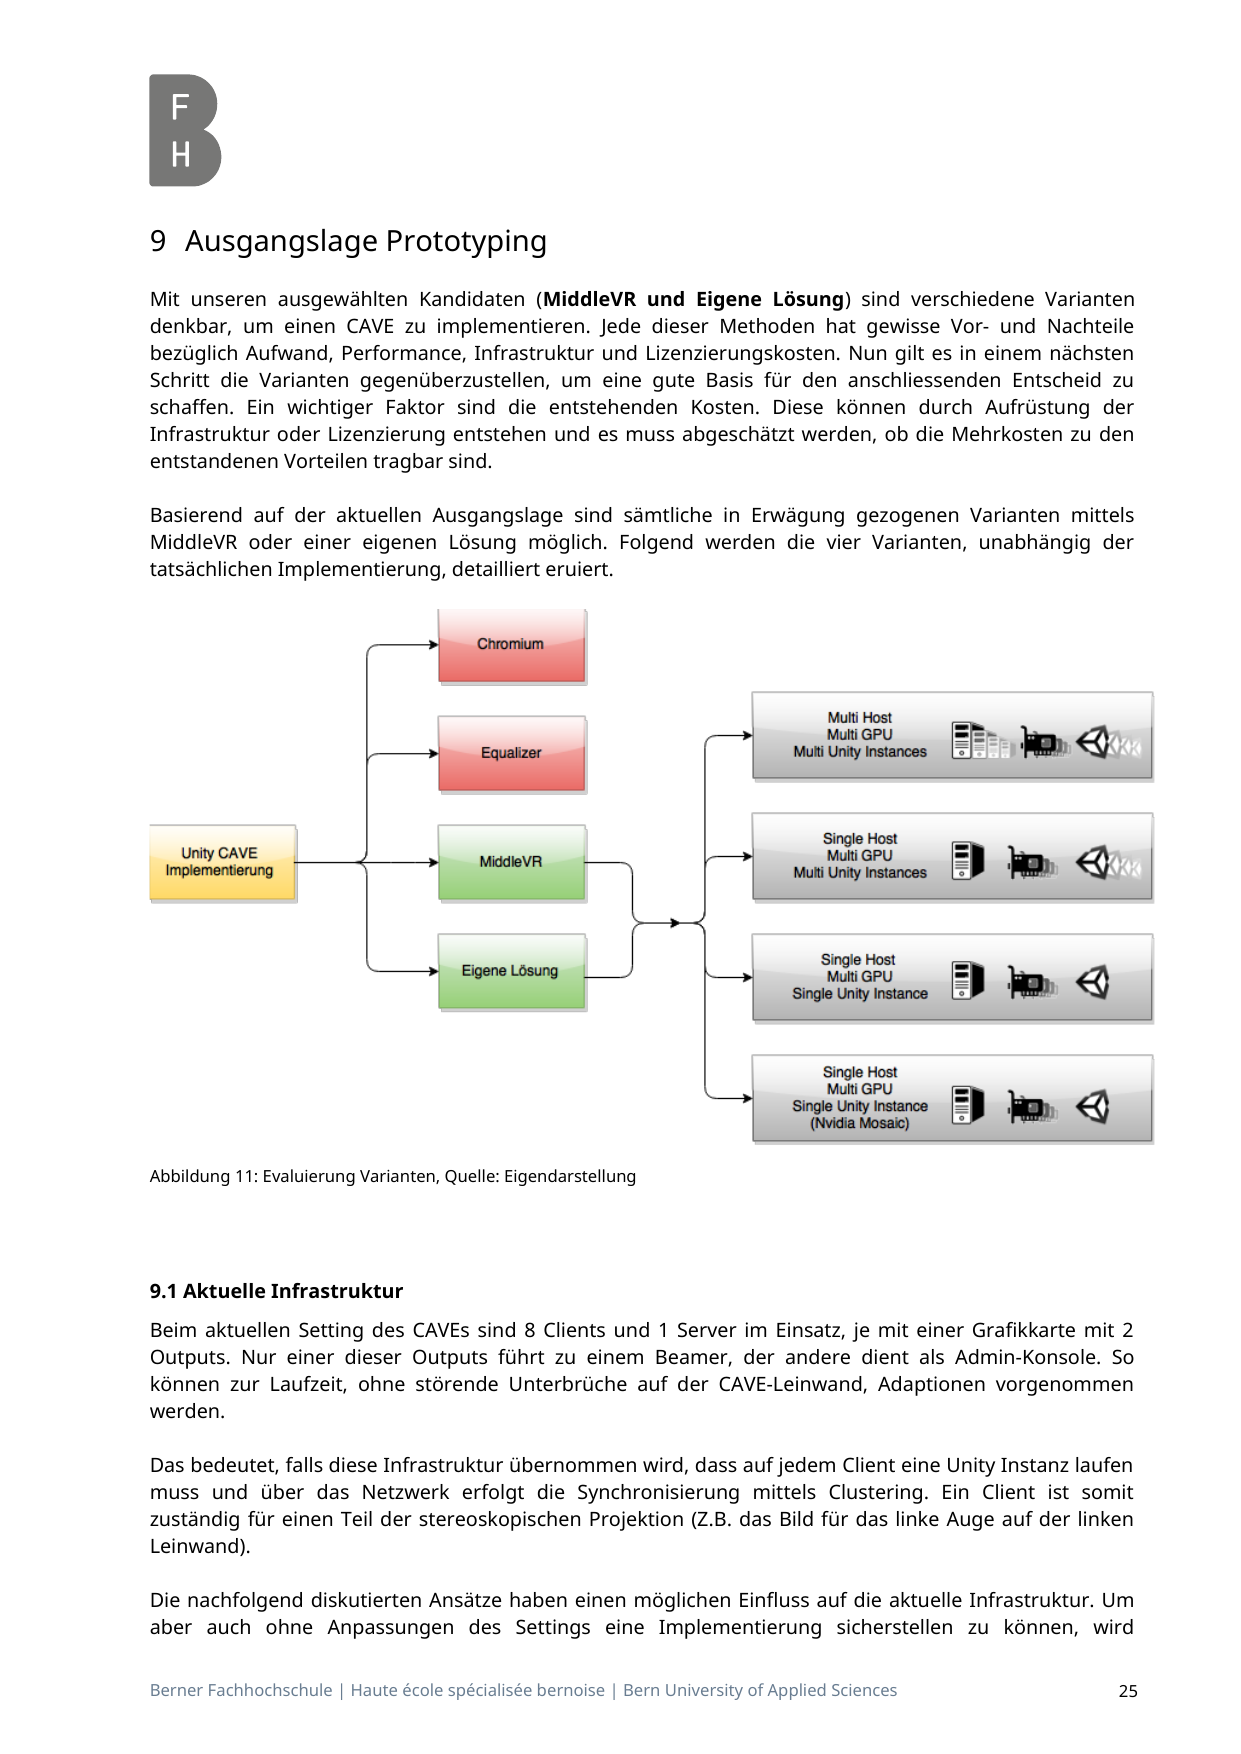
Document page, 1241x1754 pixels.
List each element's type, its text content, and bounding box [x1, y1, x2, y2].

text Basierend auf der aktuellen Ausgangslage sind sämtliche in Erwägung gezogenen Varianten mittels MiddleVR oder einer eigenen Lösung möglich. Folgend werden die vier Varianten, unabhängig der tatsächlichen Implementierung, detailliert eruiert. [149, 501, 1136, 582]
text Abbildung 11: Evaluierung Varianten, Quelle: Eigendarstellung [149, 1162, 1136, 1188]
subtitle Ausgangslage Prototyping [149, 221, 1136, 260]
text Mit unseren ausgewählten Kandidaten (MiddleVR und Eigene Lösung) sind verschiedene Varianten denkbar, um einen CAVE zu implementieren. Jede dieser Methoden hat gewisse Vor- und Nachteile bezüglich Aufwand, Performance, Infrastruktur und Lizenzierungskosten. Nun gilt es in einem nächsten Schritt die Varianten gegenüberzustellen, um eine gute Basis für den anschliessenden Entscheid zu schaffen. Ein wichtiger Faktor sind die entstehenden Kosten. Diese können durch Aufrüstung der Infrastruktur oder Lizenzierung entstehen und es muss abgeschätzt werden, ob die Mehrkosten zu den entstandenen Vorteilen tragbar sind. [149, 285, 1136, 474]
subtitle Aktuelle Infrastruktur [149, 1277, 1136, 1304]
picture [149, 609, 1156, 1150]
text Beim aktuellen Setting des CAVEs sind 8 Clients und 1 Server im Einsatz, je mit einer Grafikkarte mit 2 Outputs. Nur einer dieser Outputs führt zu einem Beamer, der andere dient als Admin-Konsole. So können zur Laufzeit, ohne störende Unterbrüche auf der CAVE-Leinwand, Adaptionen vorgenommen werden. [149, 1317, 1136, 1424]
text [149, 1586, 1136, 1640]
text Das bedeutet, falls diese Infrastruktur übernommen wird, dass auf jedem Client eine Unity Instanz laufen muss und über das Netzwerk erfolgt die Synchronisierung mittels Clustering. Ein Client ist somit zuständig für einen Teil der stereoskopischen Projektion (Z.B. das Bild für das linke Auge auf der linken Leinwand). [149, 1451, 1136, 1559]
